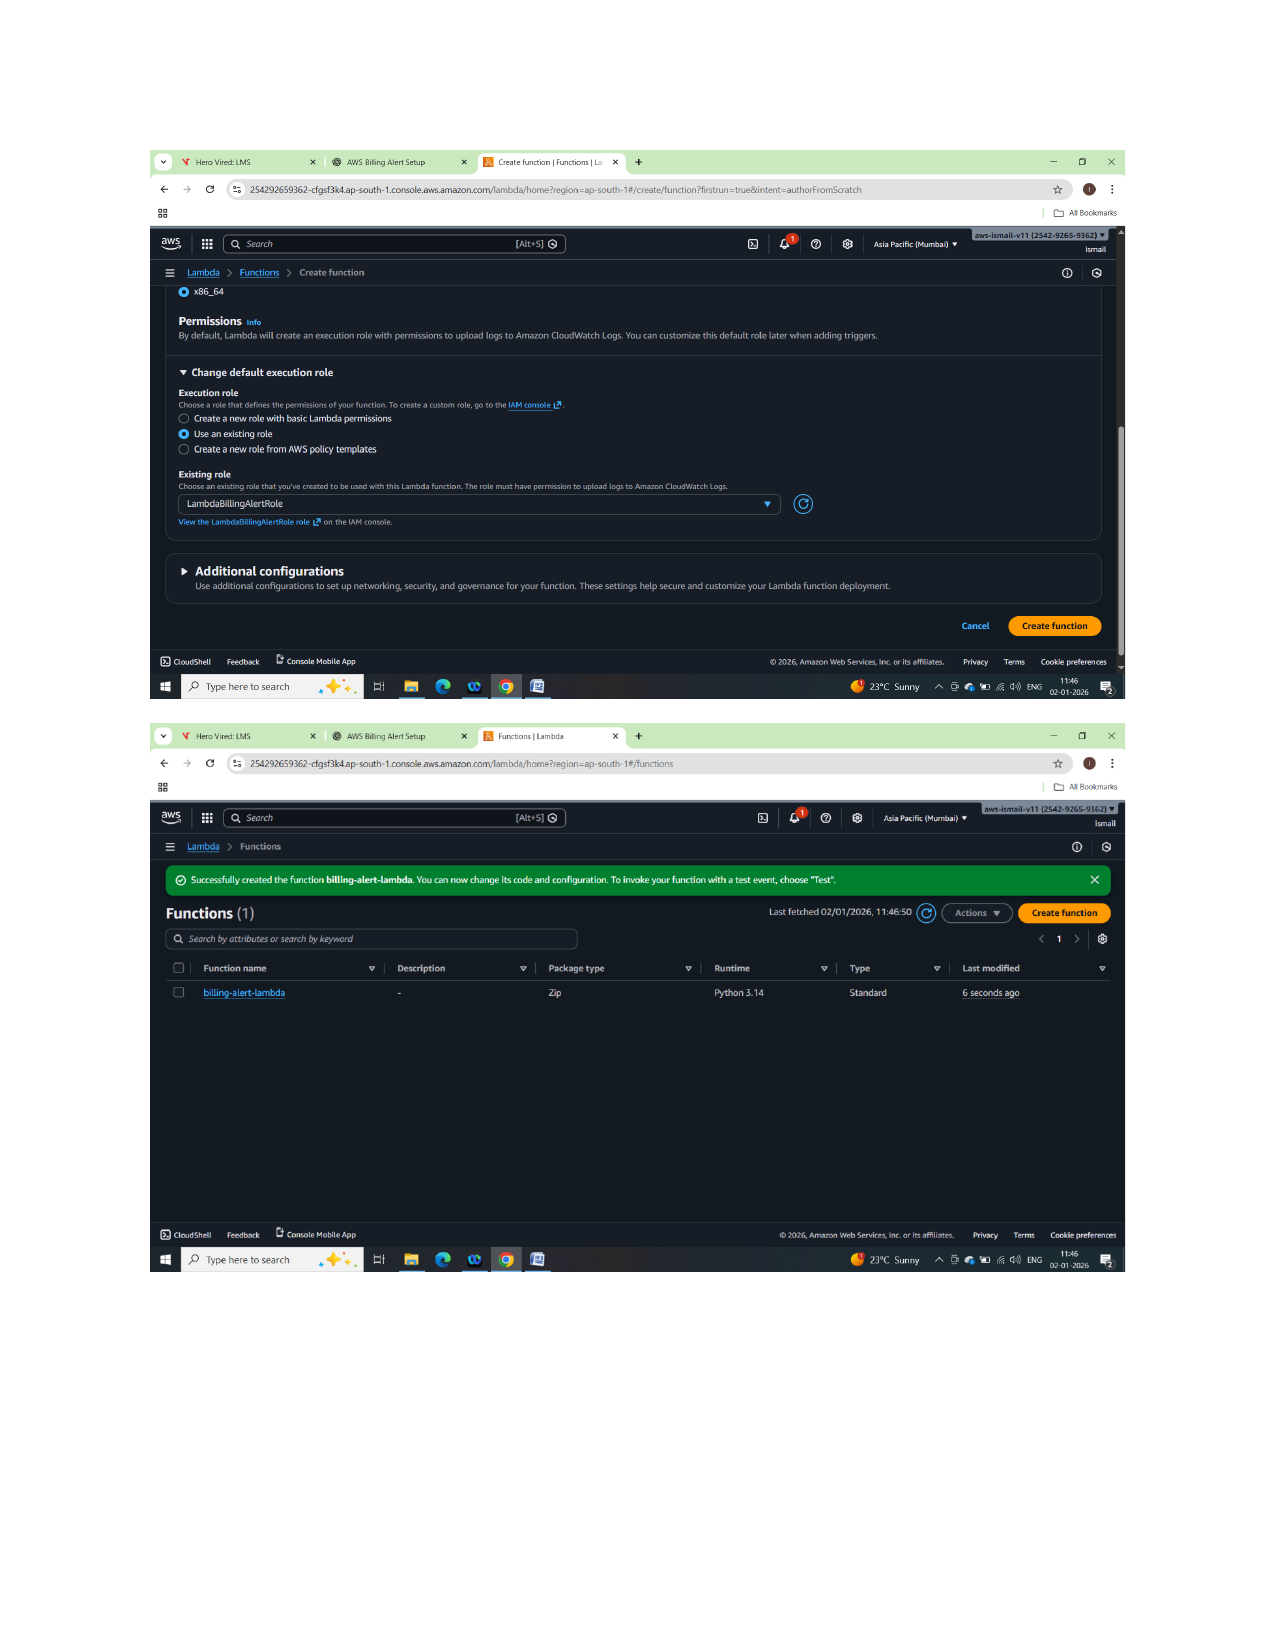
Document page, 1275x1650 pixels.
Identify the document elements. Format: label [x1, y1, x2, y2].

picture [150, 723, 1125, 1272]
picture [150, 150, 1125, 699]
